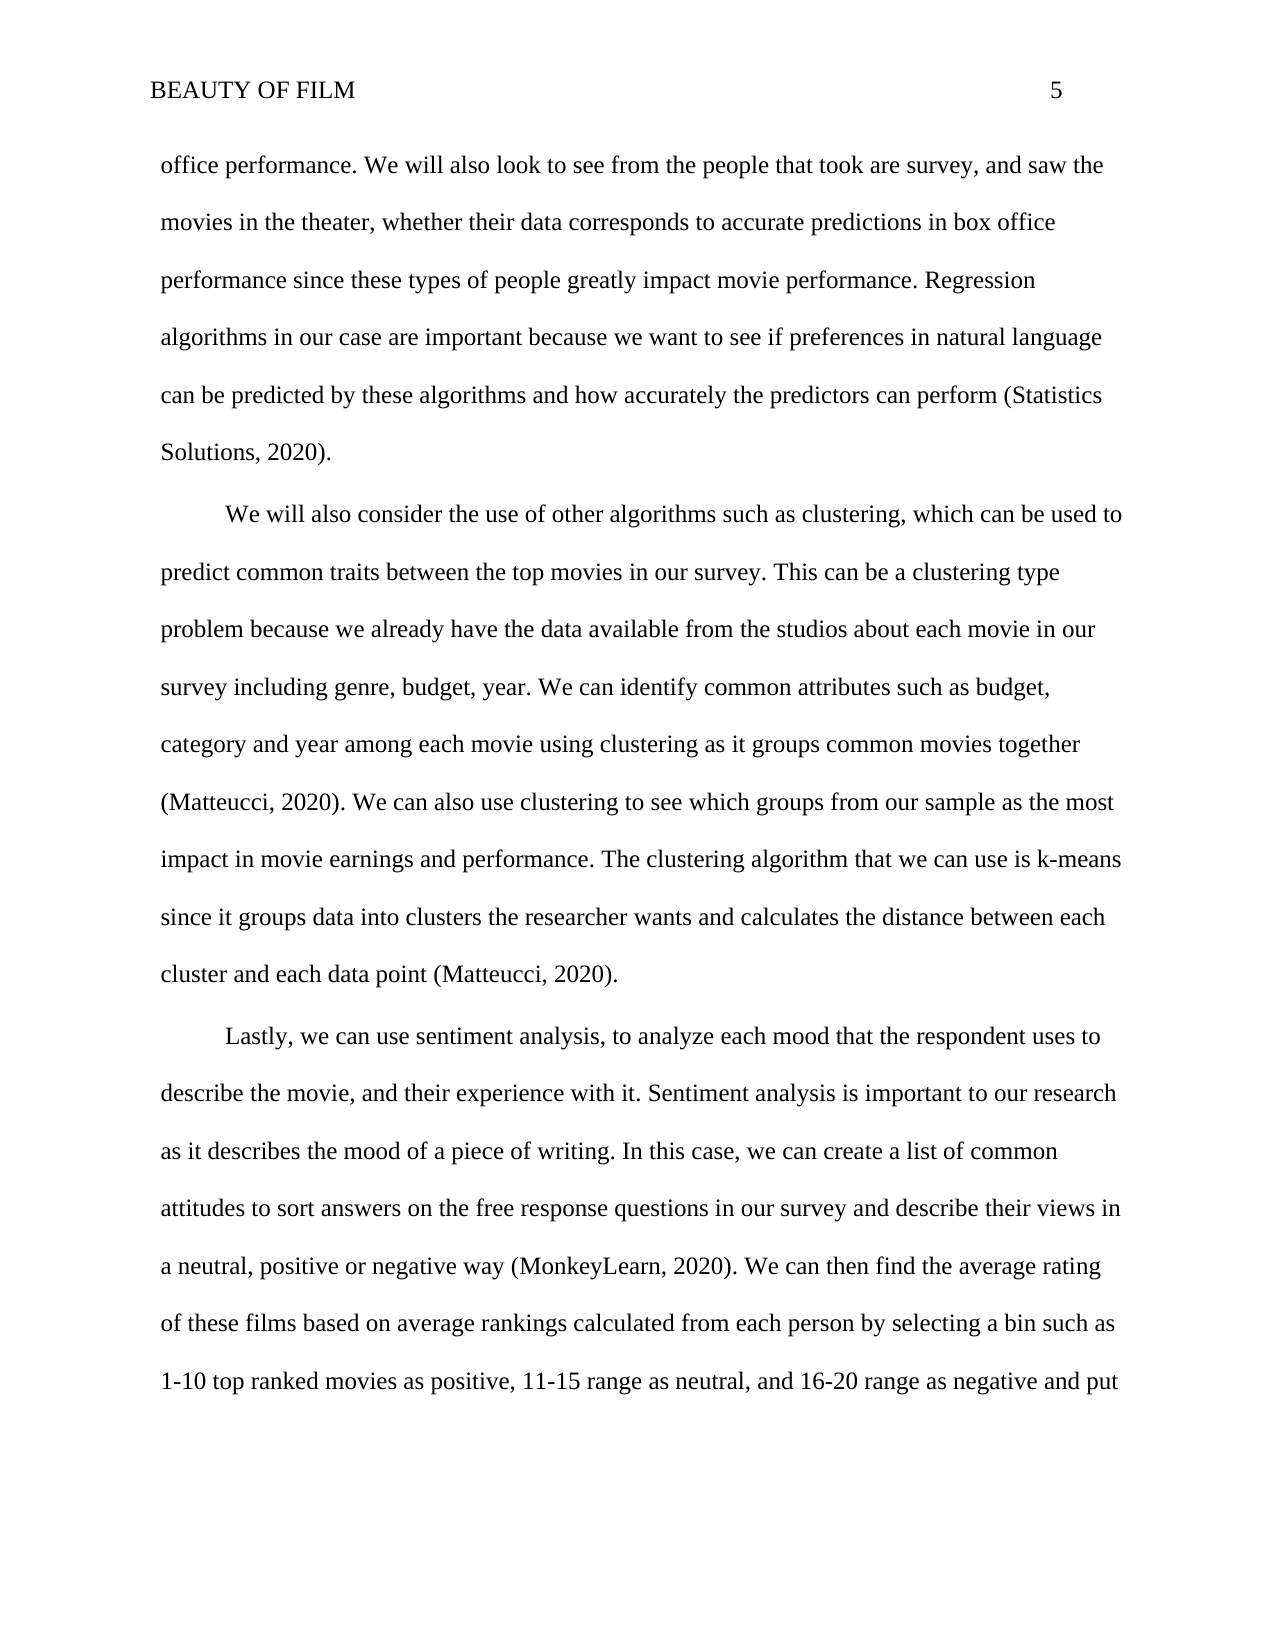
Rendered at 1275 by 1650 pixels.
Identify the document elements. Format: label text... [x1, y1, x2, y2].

text We will also consider the use of other algorithms such as clustering, which can be used to predict common traits between the top movies in our survey. This can be a clustering type problem because we already have the data available from the studios about each movie in our survey including genre, budget, year. We can identify common attributes such as budget, category and year among each movie using clustering as it groups common movies together (Matteucci, 2020). We can also use clustering to see which groups from our sample as the most impact in movie earnings and performance. The clustering algorithm that we can use is k-means since it groups data into clusters the researcher wants and calculates the distance between each cluster and each data point (Matteucci, 2020). [160, 499, 1125, 988]
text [160, 1021, 1125, 1394]
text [160, 150, 1125, 466]
